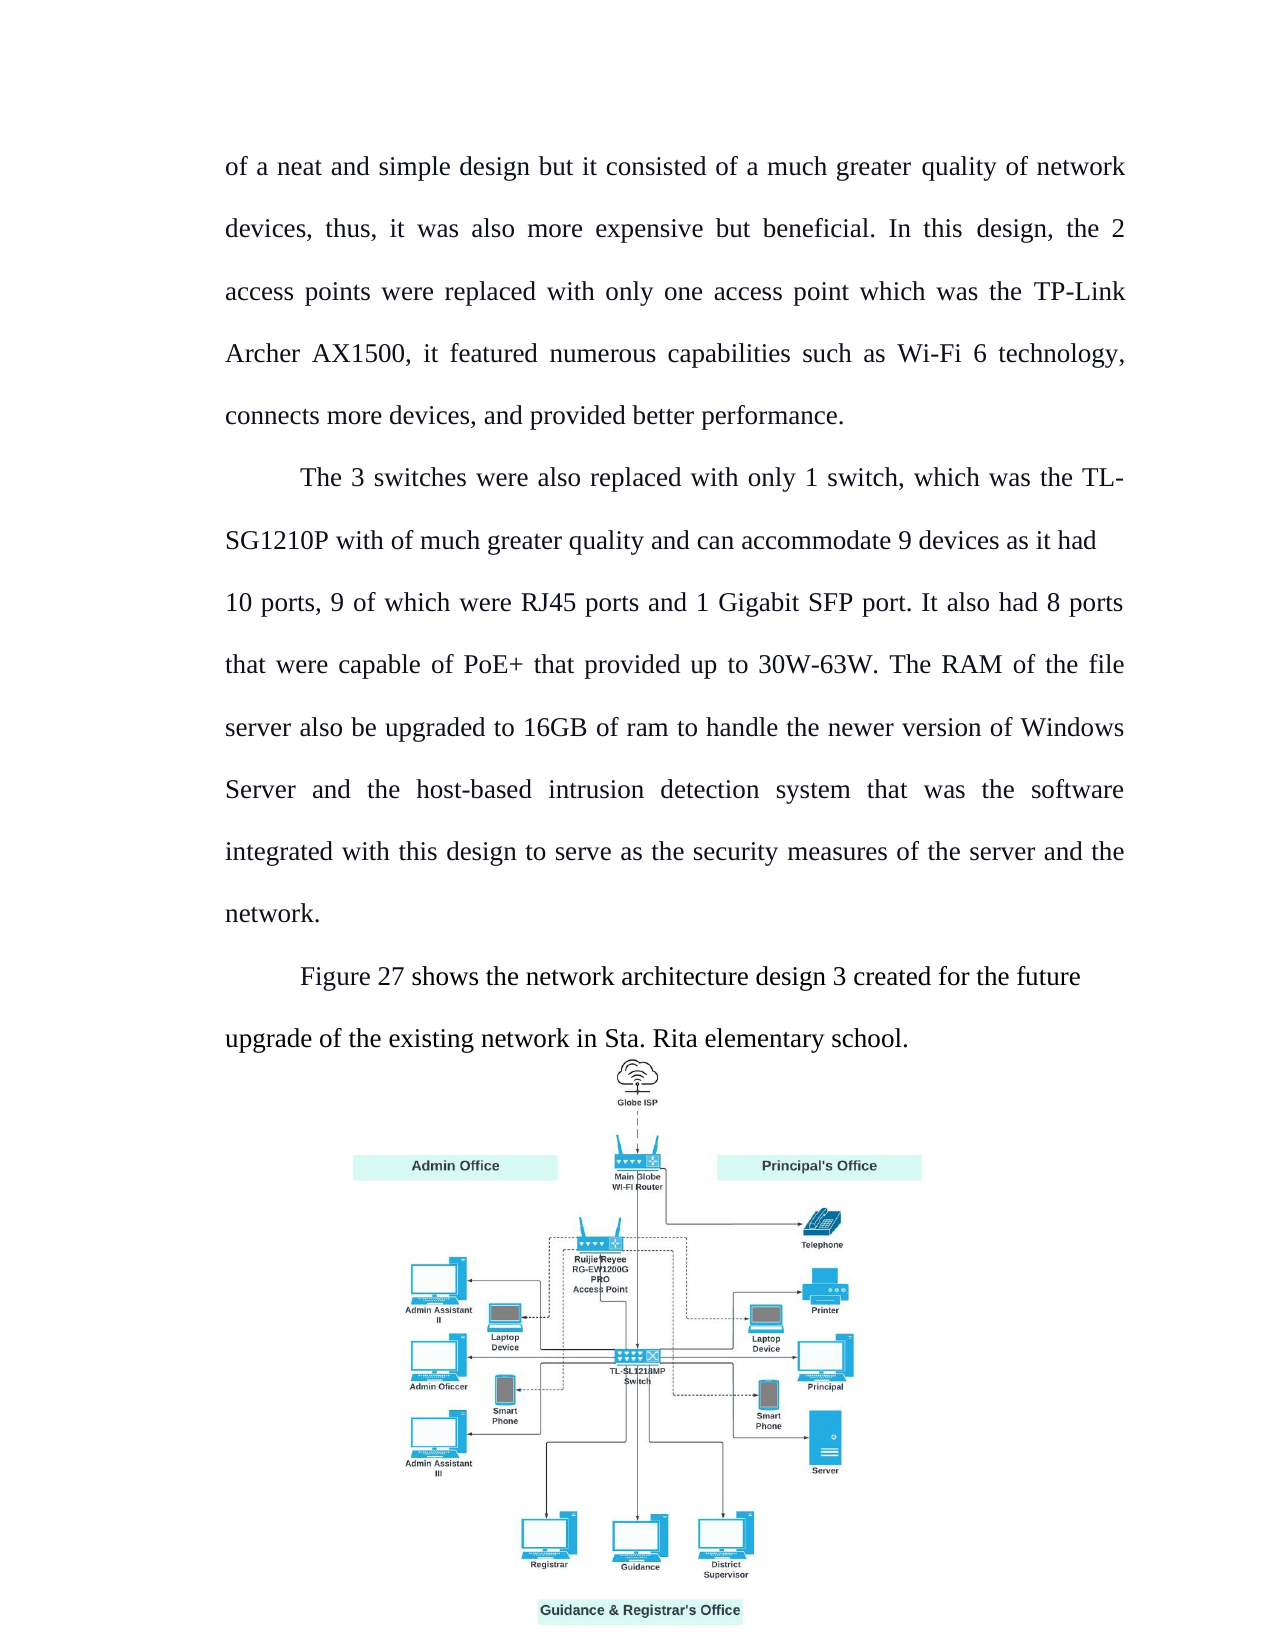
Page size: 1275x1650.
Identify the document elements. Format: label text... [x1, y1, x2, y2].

text The 3 switches were also replaced with only 1 switch, which was the TL- SG1210P with of much greater quality and can accommodate 9 devices as it had [225, 461, 1125, 555]
text Figure 27 shows the network architecture design 3 created for the future upgrade of the existing network in Sta. Rita elementary school. [225, 960, 1082, 1053]
picture [350, 1058, 926, 1629]
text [225, 150, 1125, 430]
text 10 ports, 9 of which were RJ45 ports and 1 Gigabit SFP port. It also had 8 ports that were capable of PoE+ that provided up to 30W-63W. The RAM of the file server also be upgraded to 16GB of ram to handle the newer version of Windows Server and the host-based intrusion detection system that was the software integrated with this design to serve as the security measures of the server and the network. [225, 586, 1125, 929]
